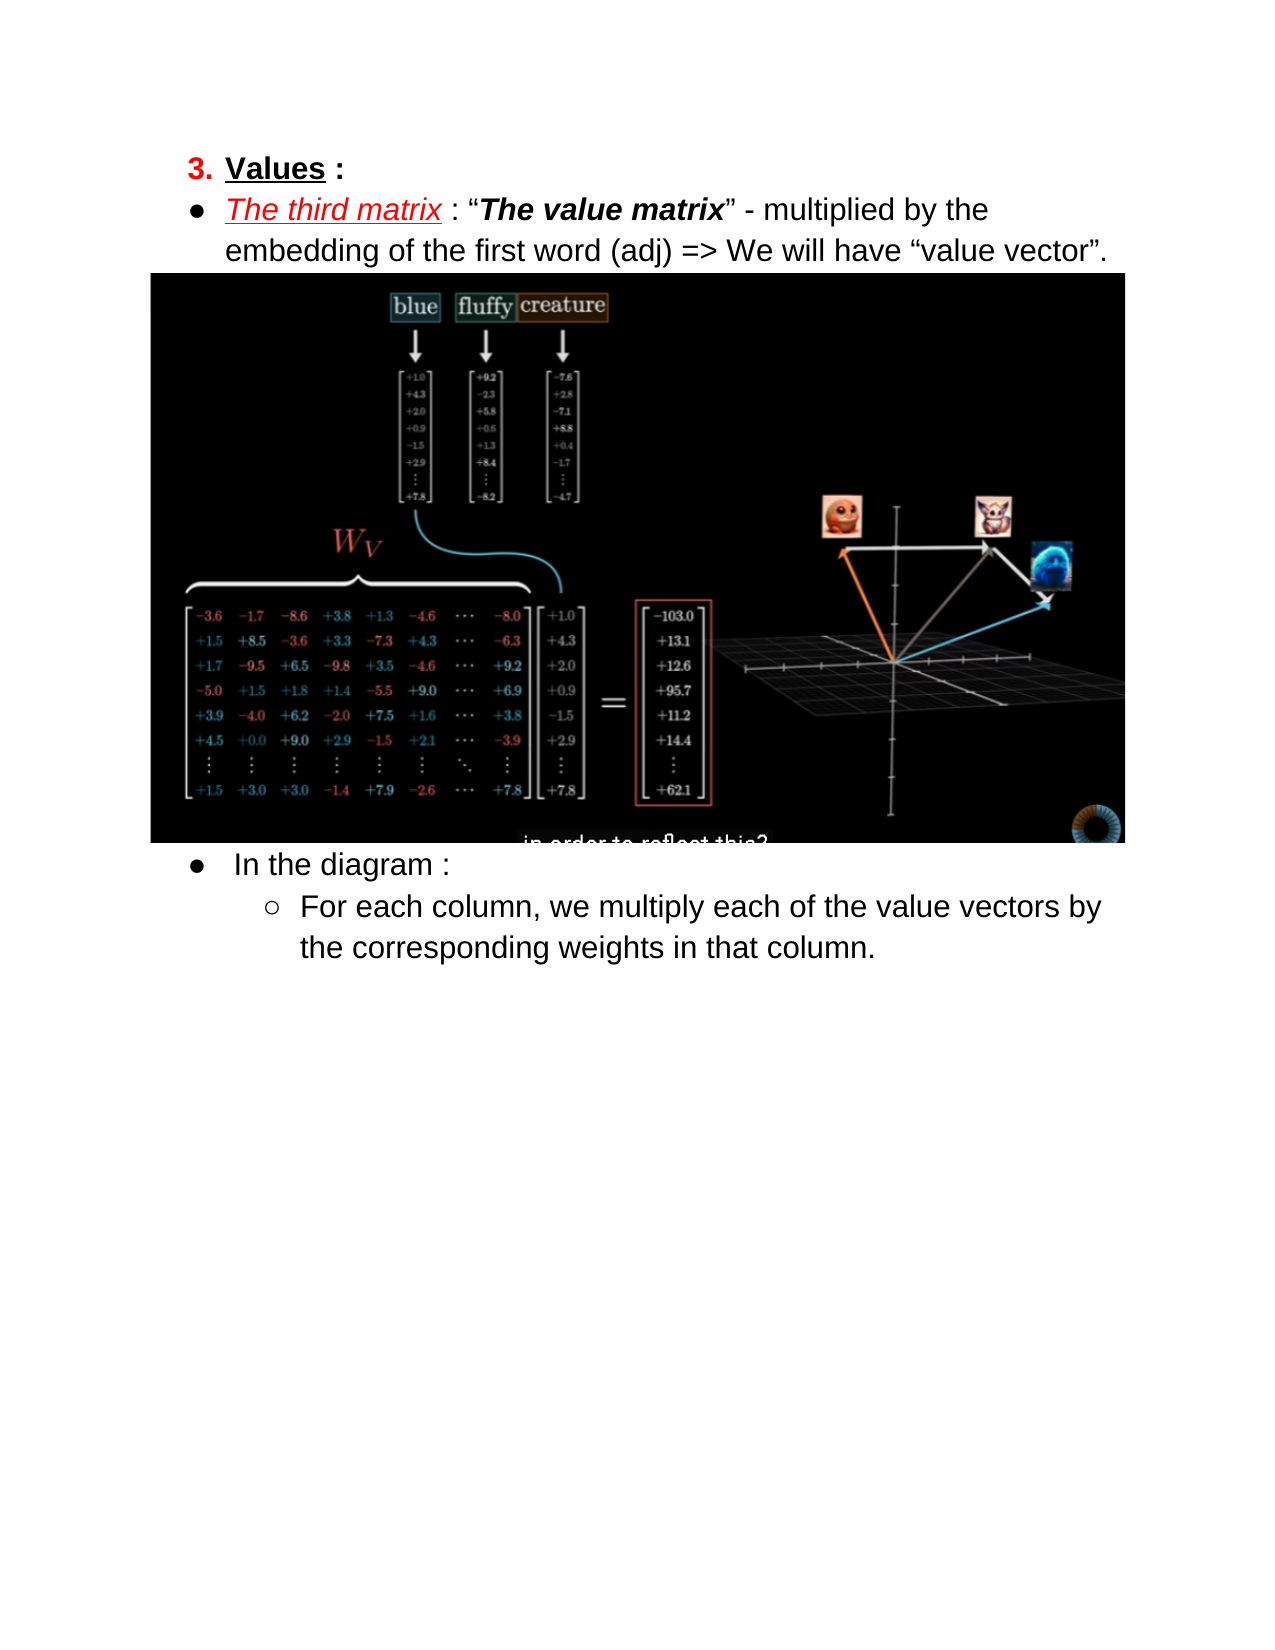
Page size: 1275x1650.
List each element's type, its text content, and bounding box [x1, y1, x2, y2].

picture [150, 273, 1125, 843]
list For each column, we multiply each of the value vectors by the corresponding weights in that column. [262, 888, 1125, 965]
subtitle Values : [187, 150, 1125, 186]
list The third matrix : “The value matrix” - multiplied by the embedding of the first word (adj) => We will have “value vector”. [187, 191, 1125, 268]
list In the diagram : [187, 846, 1125, 882]
